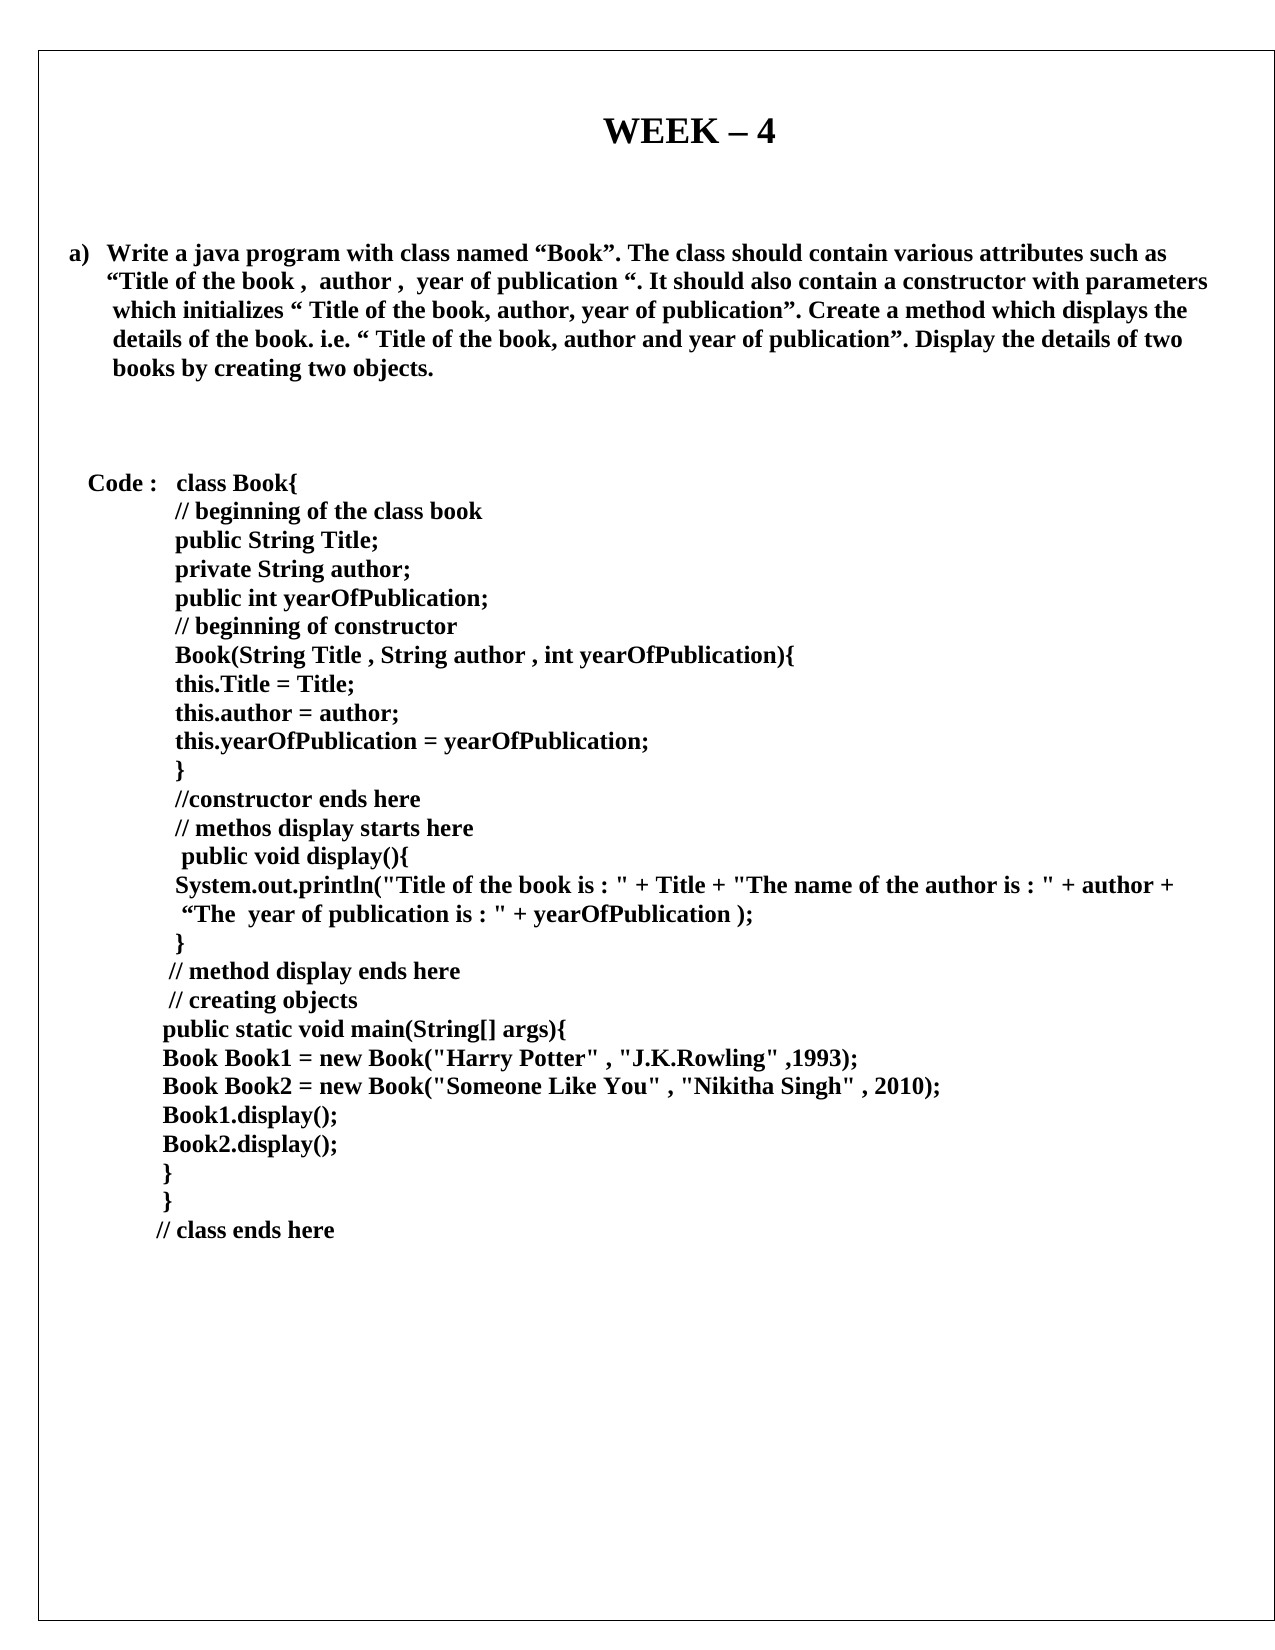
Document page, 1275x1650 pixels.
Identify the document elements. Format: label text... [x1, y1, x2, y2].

text Book2.display(); [39, 1129, 1274, 1158]
text this.author = author; [39, 698, 1274, 726]
text books by creating two objects. [39, 353, 1274, 381]
text // beginning of the class book [39, 496, 1274, 525]
text Code : class Book{ [39, 468, 1274, 496]
text this.Title = Title; [39, 669, 1274, 698]
text public void display(){ [39, 841, 1274, 870]
text Book Book2 = new Book("Someone Like You" , "Nikitha Singh" , 2010); [39, 1071, 1274, 1100]
text public String Title; [39, 525, 1274, 554]
text “Title of the book , author , year of publication “. It should also contain a constructor with parameters [106, 266, 1274, 295]
text } [39, 755, 1274, 784]
text } [39, 1158, 1274, 1186]
text System.out.println("Title of the book is : " + Title + "The name of the author is : " + author + [39, 870, 1274, 899]
text // method display ends here [39, 956, 1274, 985]
text // creating objects [39, 985, 1274, 1014]
text this.yearOfPublication = yearOfPublication; [39, 726, 1274, 755]
text //constructor ends here [39, 784, 1274, 813]
text } [39, 928, 1274, 956]
text // class ends here [39, 1215, 1274, 1244]
text private String author; [39, 554, 1274, 583]
text } [39, 1186, 1274, 1215]
text public int yearOfPublication; [39, 583, 1274, 611]
text “The year of publication is : " + yearOfPublication ); [39, 899, 1274, 928]
list Write a java program with class named “Book”. The class should contain various attributes such as [69, 238, 1274, 266]
text WEEK – 4 [103, 108, 1274, 151]
text Book1.display(); [39, 1100, 1274, 1129]
text public static void main(String[] args){ [39, 1014, 1274, 1043]
text // methos display starts here [39, 813, 1274, 841]
text // beginning of constructor [39, 611, 1274, 640]
text details of the book. i.e. “ Title of the book, author and year of publication”. Display the details of two [39, 324, 1274, 353]
text which initializes “ Title of the book, author, year of publication”. Create a method which displays the [39, 295, 1274, 324]
text Book Book1 = new Book("Harry Potter" , "J.K.Rowling" ,1993); [39, 1043, 1274, 1071]
text Book(String Title , String author , int yearOfPublication){ [39, 640, 1274, 669]
